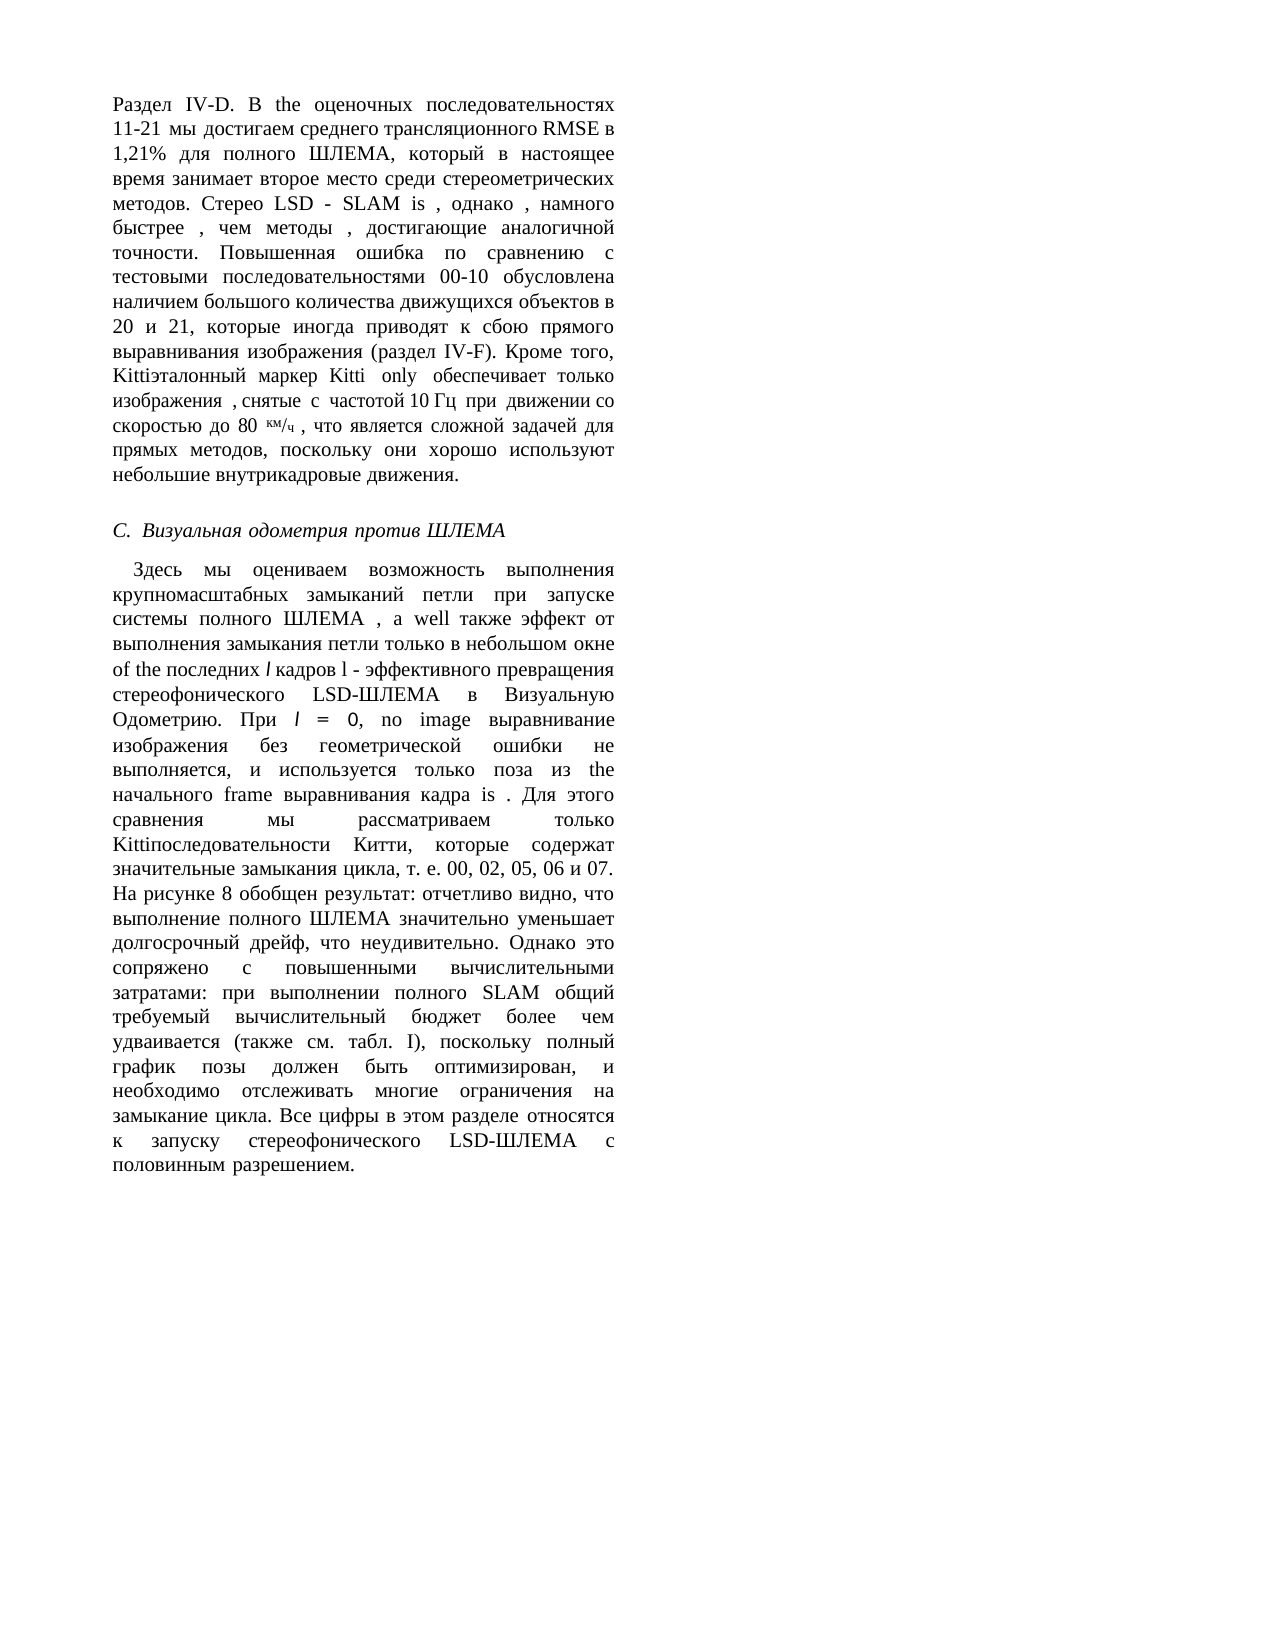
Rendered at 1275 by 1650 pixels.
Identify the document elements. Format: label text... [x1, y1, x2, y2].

text Здесь мы оцениваем возможность выполнения крупномасштабных замыканий петли при запуске системы полного ШЛЕМА , а well также эффект от выполнения замыкания петли только в небольшом окне of the последних l кадров l - эффективного превращения стереофонического LSD-ШЛЕМА в Визуальную Одометрию. При l = 0, no image выравнивание изображения без геометрической ошибки не выполняется, и используется только поза из the начального frame выравнивания кадра is . Для этого сравнения мы рассматриваем только Kittiпоследовательности Китти, которые содержат значительные замыкания цикла, т. е. 00, 02, 05, 06 и 07. На рисунке 8 обобщен результат: отчетливо видно, что выполнение полного ШЛЕМА значительно уменьшает долгосрочный дрейф, что неудивительно. Однако это сопряжено с повышенными вычислительными затратами: при выполнении полного SLAM общий требуемый вычислительный бюджет более чем удваивается (также см. табл. I), поскольку полный график позы должен быть оптимизирован, и необходимо отслеживать многие ограничения на замыкание цикла. Все цифры в этом разделе относятся к запуску стереофонического LSD-ШЛЕМА с половинным разрешением. [112, 557, 614, 1176]
list Визуальная одометрия против ШЛЕМА [112, 518, 627, 542]
text Раздел IV-D. В the оценочных последовательностях 11-21 мы достигаем среднего трансляционного RMSE в 1,21% для полного ШЛЕМА, который в настоящее время занимает второе место среди стереометрических методов. Стерео LSD - SLAM is , однако , намного быстрее , чем методы , достигающие аналогичной точности. Повышенная ошибка по сравнению с тестовыми последовательностями 00-10 обусловлена наличием большого количества движущихся объектов в 20 и 21, которые иногда приводят к сбою прямого выравнивания изображения (раздел IV-F). Кроме того, Kittiэталонный маркер Kitti only обеспечивает только изображения , снятые с частотой 10 Гц при движении со скоростью до 80 км/ч , что является сложной задачей для прямых методов, поскольку они хорошо используют небольшие внутрикадровые движения. [112, 92, 614, 486]
